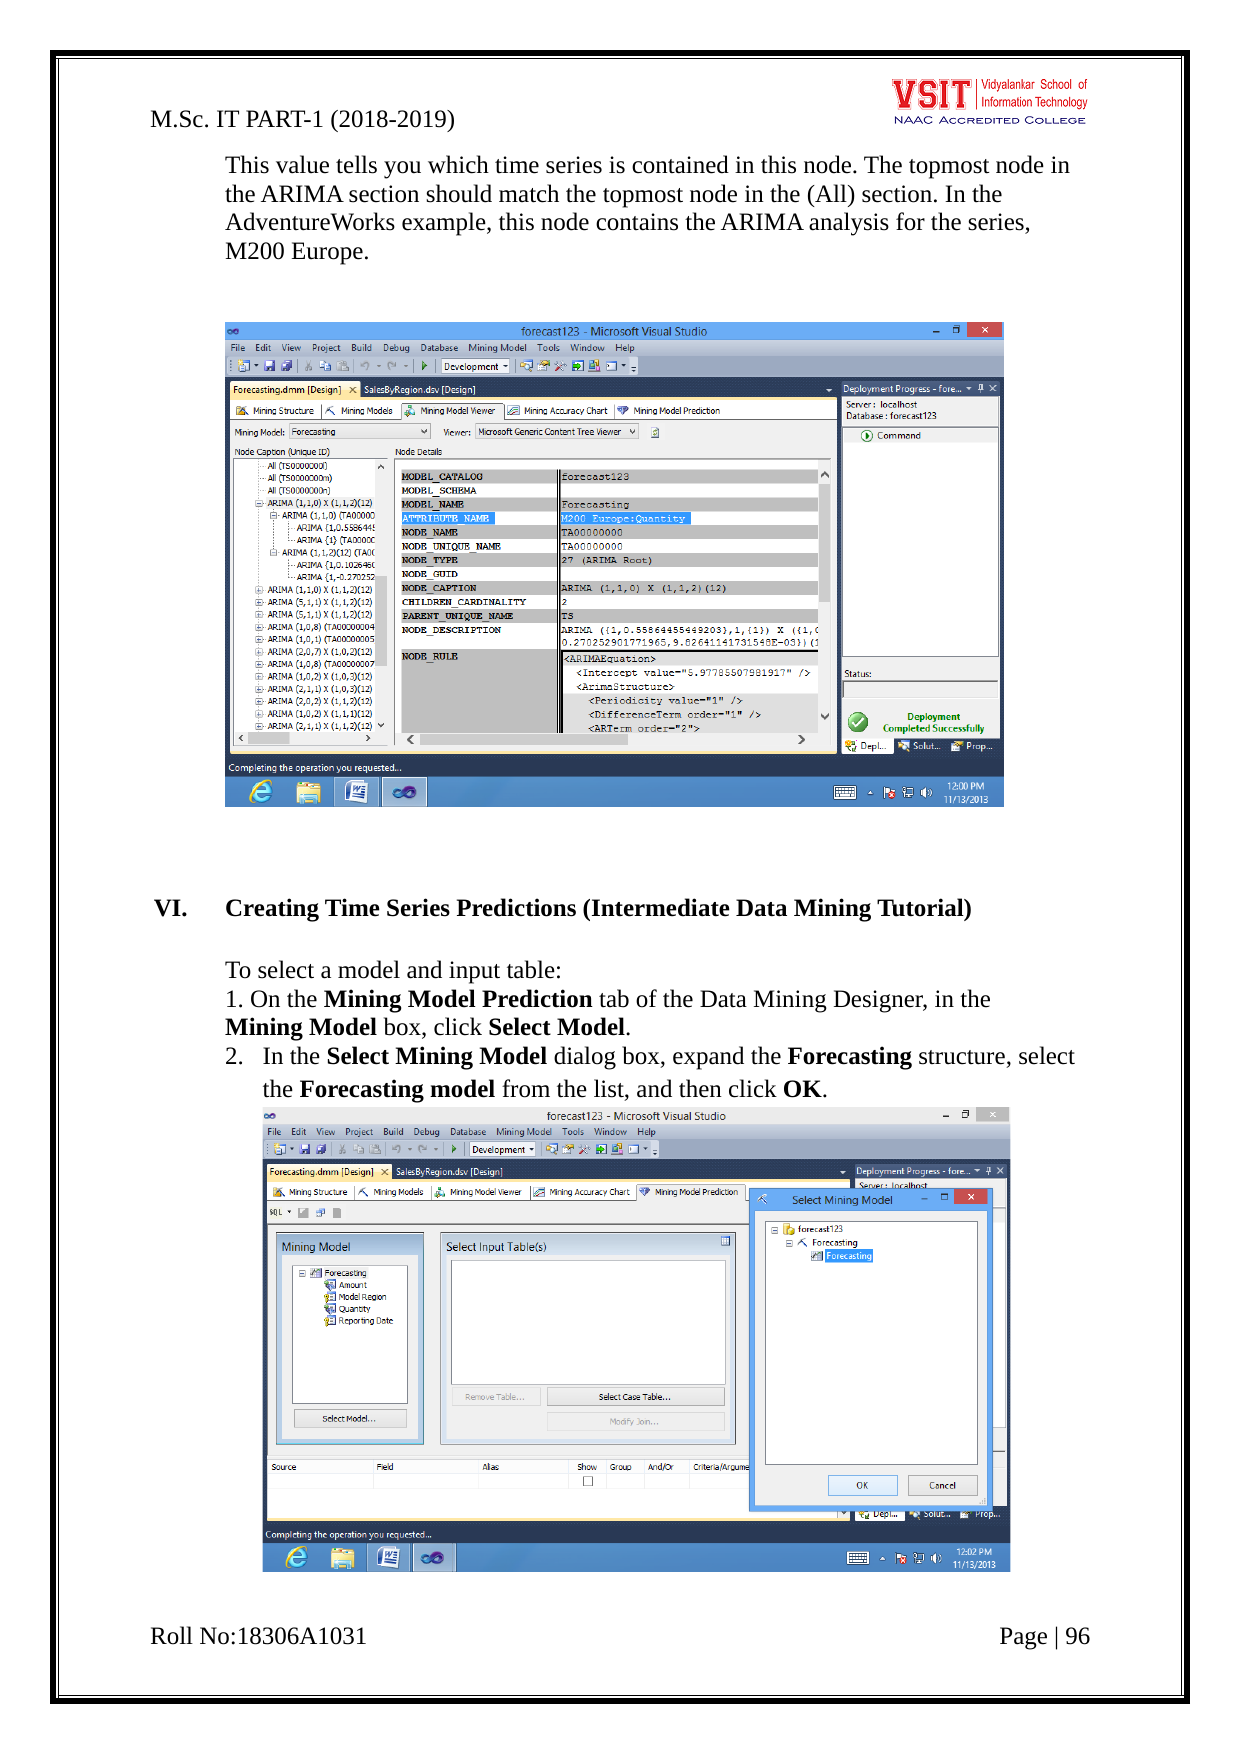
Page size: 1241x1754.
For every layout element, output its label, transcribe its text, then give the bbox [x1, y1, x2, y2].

picture [262, 1107, 1011, 1572]
list To select a model and input table: [225, 955, 1090, 984]
picture [225, 322, 1004, 807]
list This value tells you which time series is contained in this node. The topmost node in the ARIMA section should match the topmost node in the (All) section. In the AdventureWorks example, this node contains the ARIMA analysis for the series, M200 Europe. [225, 150, 1090, 265]
list 1. On the Mining Model Prediction tab of the Data Mining Designer, in the [225, 984, 1090, 1012]
picture [888, 75, 1091, 128]
list Mining Model box, click Select Model. [225, 1012, 1090, 1041]
list Creating Time Series Predictions (Intermediate Data Mining Tutorial) [187, 893, 1090, 922]
list In the Select Mining Model dialog box, expand the Forecasting structure, select the Forecasting model from the list, and then click OK. [225, 1041, 1090, 1103]
